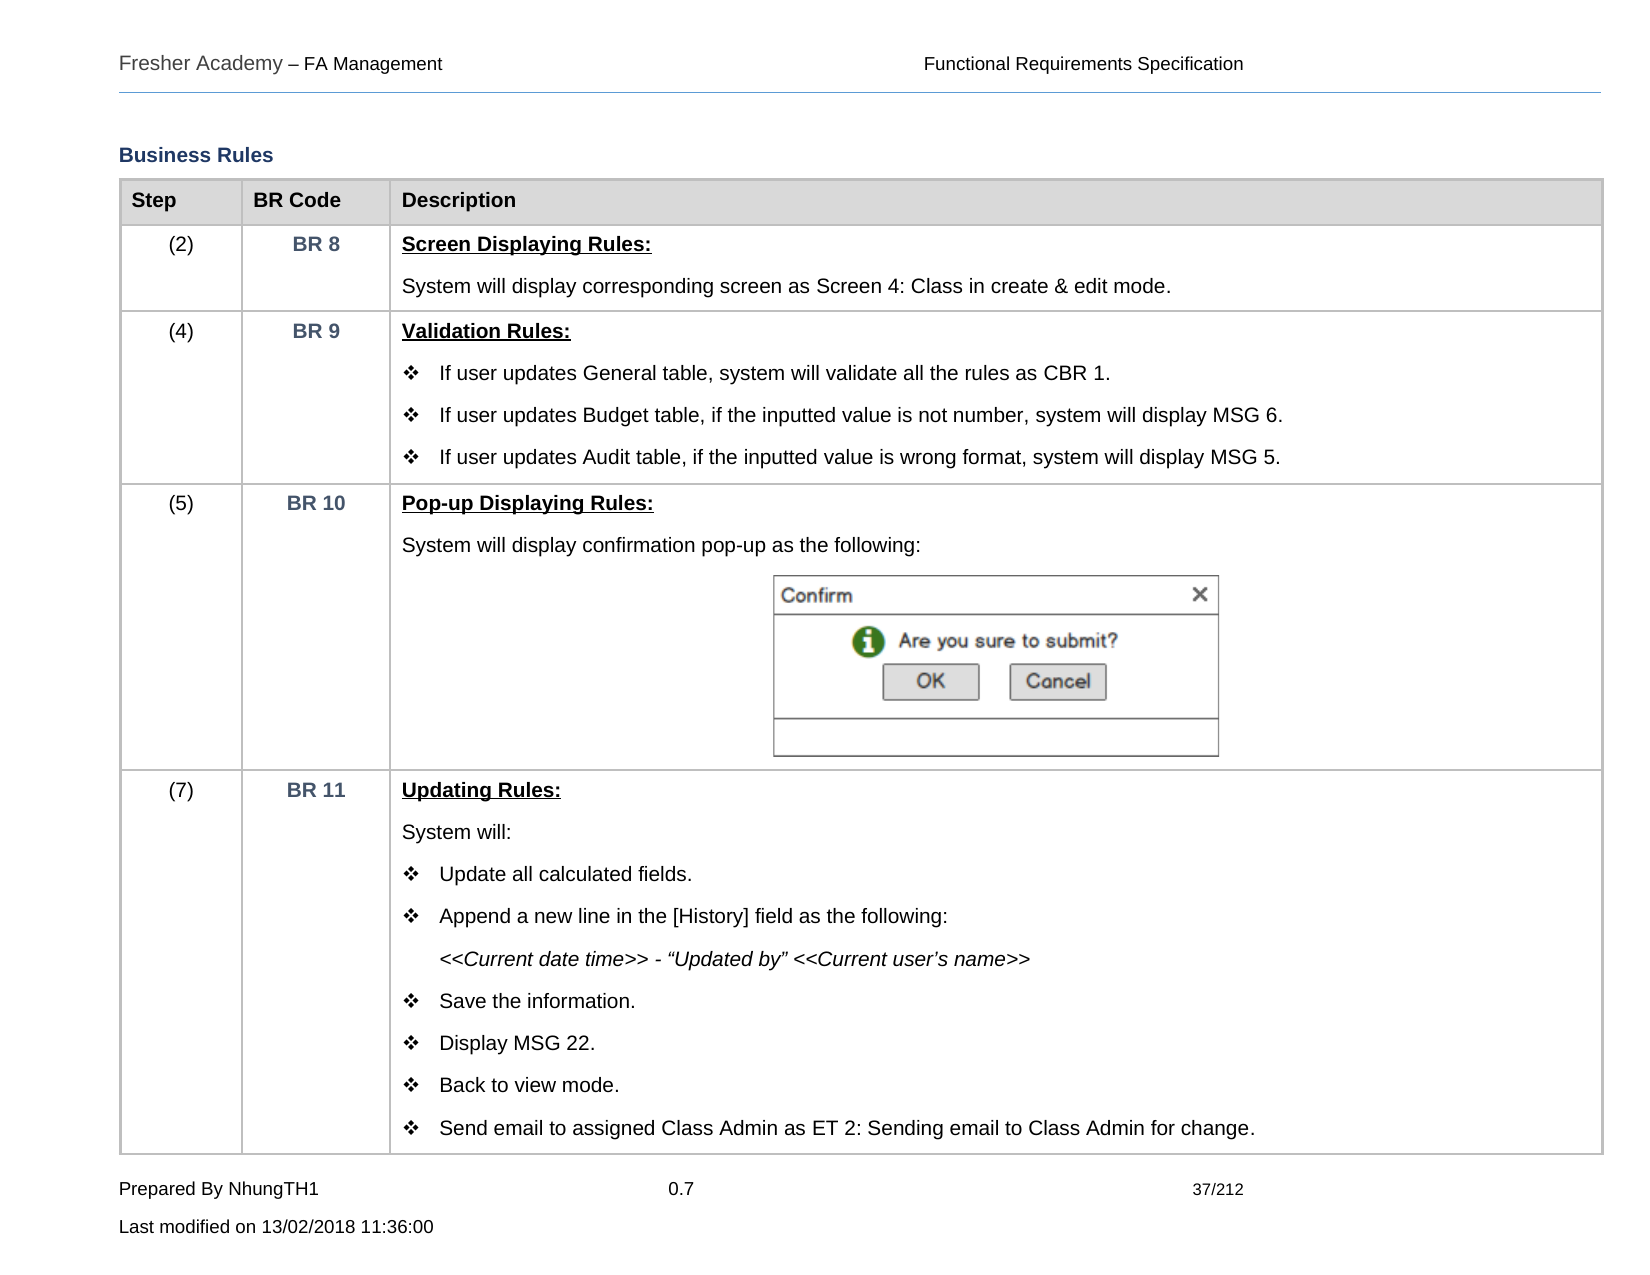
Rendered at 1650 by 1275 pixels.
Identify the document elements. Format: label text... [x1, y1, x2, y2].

table_cell BR 10 [243, 485, 389, 769]
table_cell (7) [122, 771, 241, 1153]
table_cell BR 11 [243, 771, 389, 1153]
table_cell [391, 771, 1601, 1153]
table_cell Screen Displaying Rules: System will display corresponding screen as Screen 4: Class in create & edit mode. [391, 226, 1601, 310]
table_cell Validation Rules: If user updates General table, system will validate all the rules as CBR 1. If user updates Budget table, if the inputted value is not number, system will display MSG 6. If user updates Audit table, if the inputted value is wrong format, system will display MSG 5. [391, 312, 1601, 482]
table_header Step [122, 181, 241, 224]
table_cell BR 8 [243, 226, 389, 310]
table_header Description [391, 181, 1601, 224]
text Business Rules [118, 142, 1601, 166]
table_cell (5) [122, 485, 241, 769]
picture [773, 575, 1220, 757]
table_cell BR 9 [243, 312, 389, 482]
table_cell (2) [122, 226, 241, 310]
table_cell (4) [122, 312, 241, 482]
table_cell Pop-up Displaying Rules: System will display confirmation pop-up as the following: [391, 485, 1601, 769]
table_header BR Code [243, 181, 389, 224]
